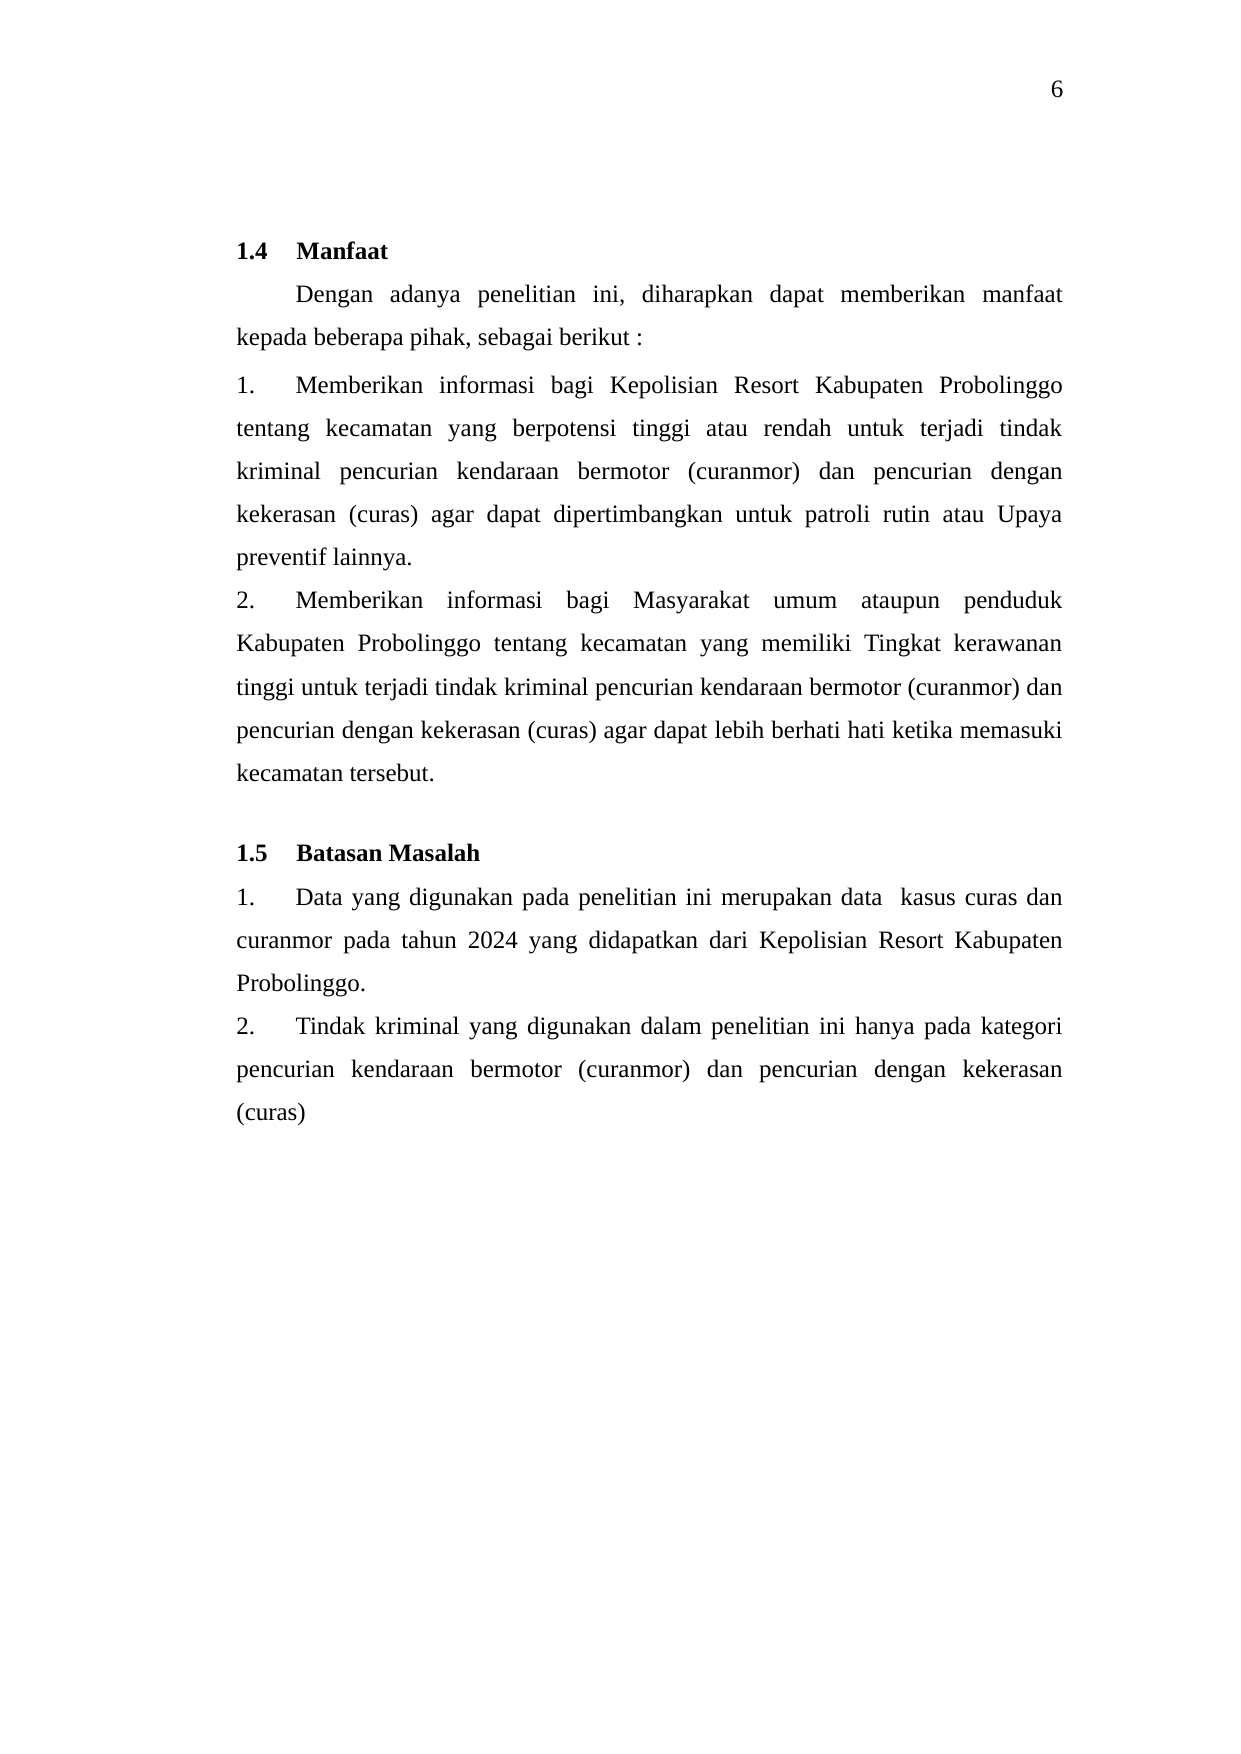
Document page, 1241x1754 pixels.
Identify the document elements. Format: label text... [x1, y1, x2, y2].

text Dengan adanya penelitian ini, diharapkan dapat memberikan manfaat kepada beberapa pihak, sebagai berikut : [236, 279, 1063, 351]
subtitle Batasan Masalah [236, 838, 1063, 867]
subtitle Manfaat [236, 236, 1063, 265]
list Memberikan informasi bagi Masyarakat umum ataupun penduduk Kabupaten Probolinggo tentang kecamatan yang memiliki Tingkat kerawanan tinggi untuk terjadi tindak kriminal pencurian kendaraan bermotor (curanmor) dan pencurian dengan kekerasan (curas) agar dapat lebih berhati hati ketika memasuki kecamatan tersebut. [236, 585, 1063, 787]
list Data yang digunakan pada penelitian ini merupakan data kasus curas dan curanmor pada tahun 2024 yang didapatkan dari Kepolisian Resort Kabupaten Probolinggo. [236, 882, 1063, 997]
list Memberikan informasi bagi Kepolisian Resort Kabupaten Probolinggo tentang kecamatan yang berpotensi tinggi atau rendah untuk terjadi tindak kriminal pencurian kendaraan bermotor (curanmor) dan pencurian dengan kekerasan (curas) agar dapat dipertimbangkan untuk patroli rutin atau Upaya preventif lainnya. [236, 370, 1063, 571]
list Tindak kriminal yang digunakan dalam penelitian ini hanya pada kategori pencurian kendaraan bermotor (curanmor) dan pencurian dengan kekerasan (curas) [236, 1011, 1063, 1126]
